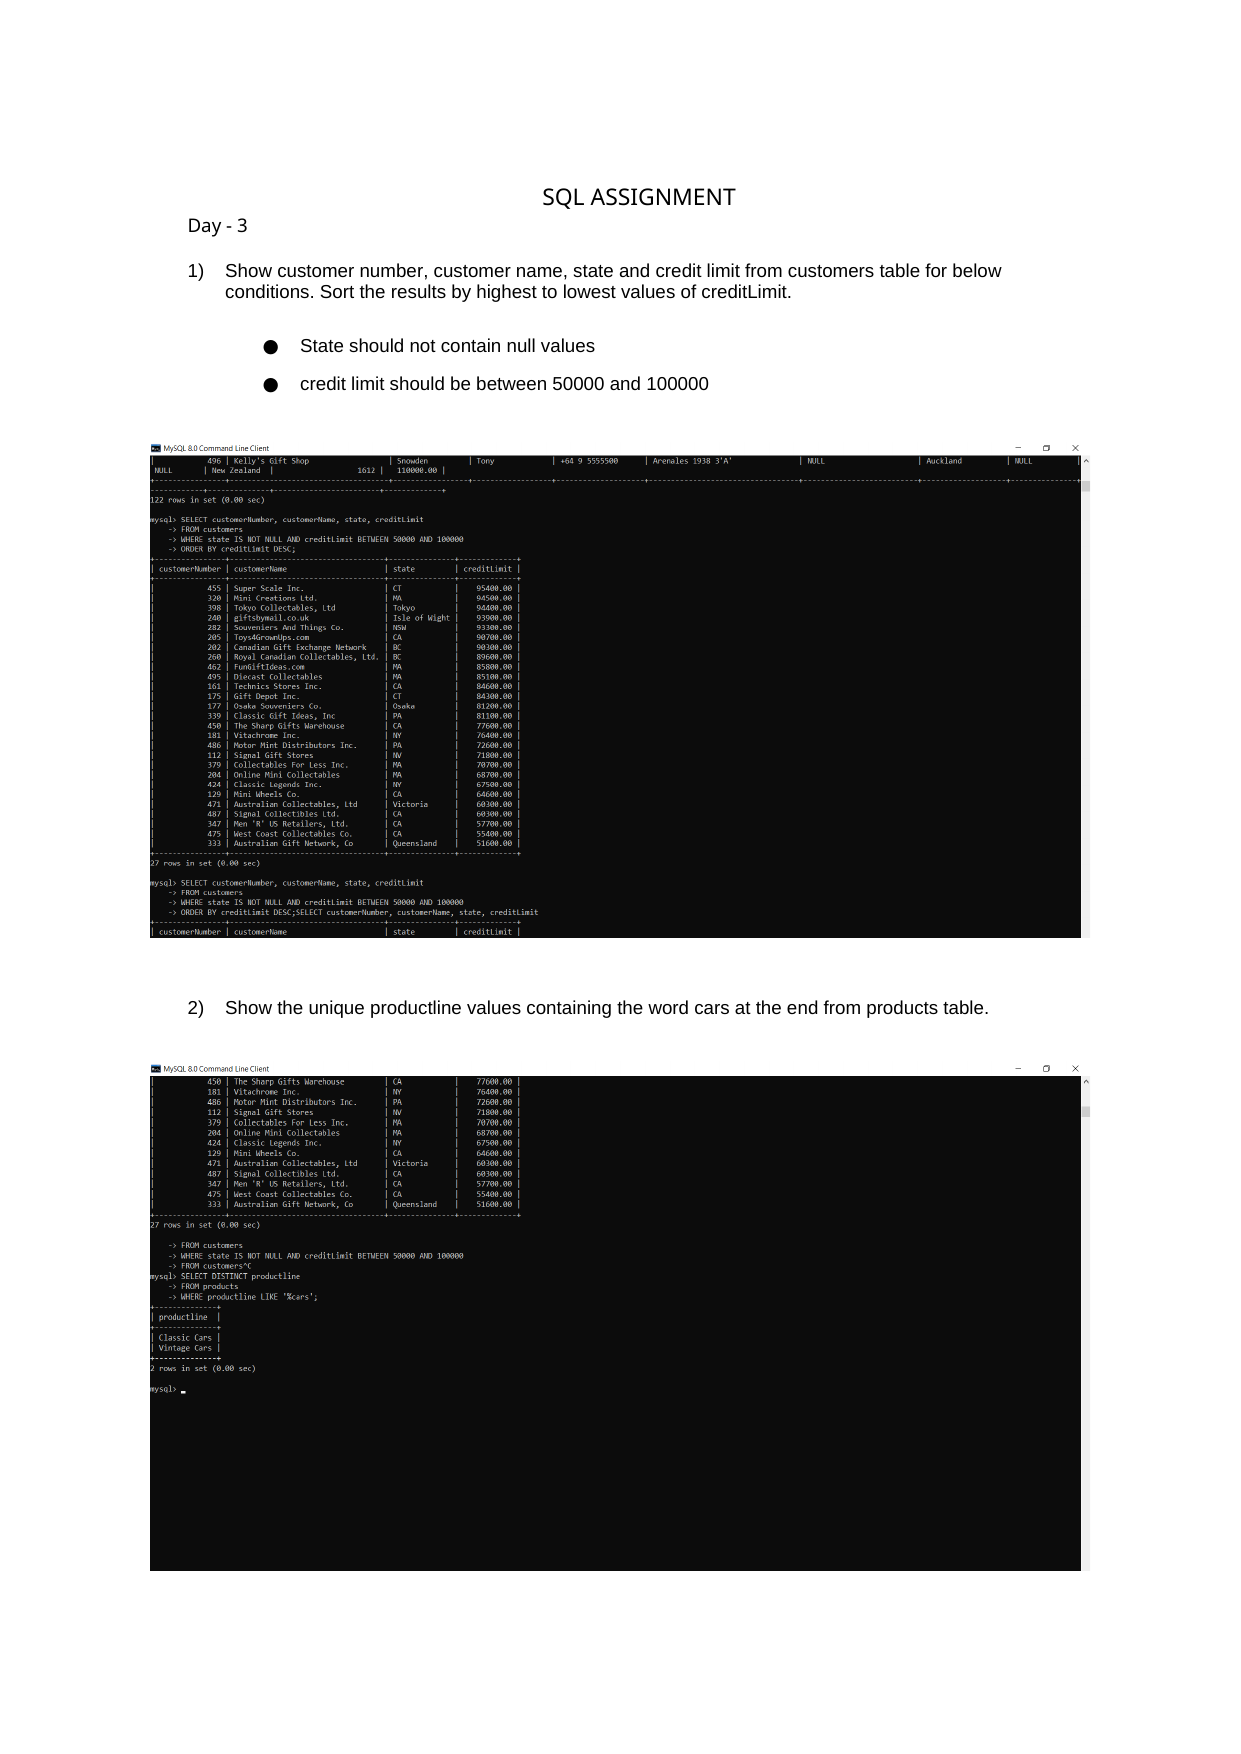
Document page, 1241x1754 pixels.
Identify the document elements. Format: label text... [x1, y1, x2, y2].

list Show customer number, customer name, state and credit limit from customers table for below conditions. Sort the results by highest to lowest values of creditLimit. [187, 259, 1090, 303]
text SQL ASSIGNMENT [187, 181, 1090, 212]
picture [150, 442, 1091, 938]
picture [150, 1061, 1091, 1571]
list credit limit should be between 50000 and 100000 [262, 363, 1090, 401]
text Day - 3 [187, 212, 1090, 238]
list Show the unique productline values containing the word cars at the end from products table. [187, 997, 1090, 1018]
list State should not contain null values [262, 324, 1090, 363]
